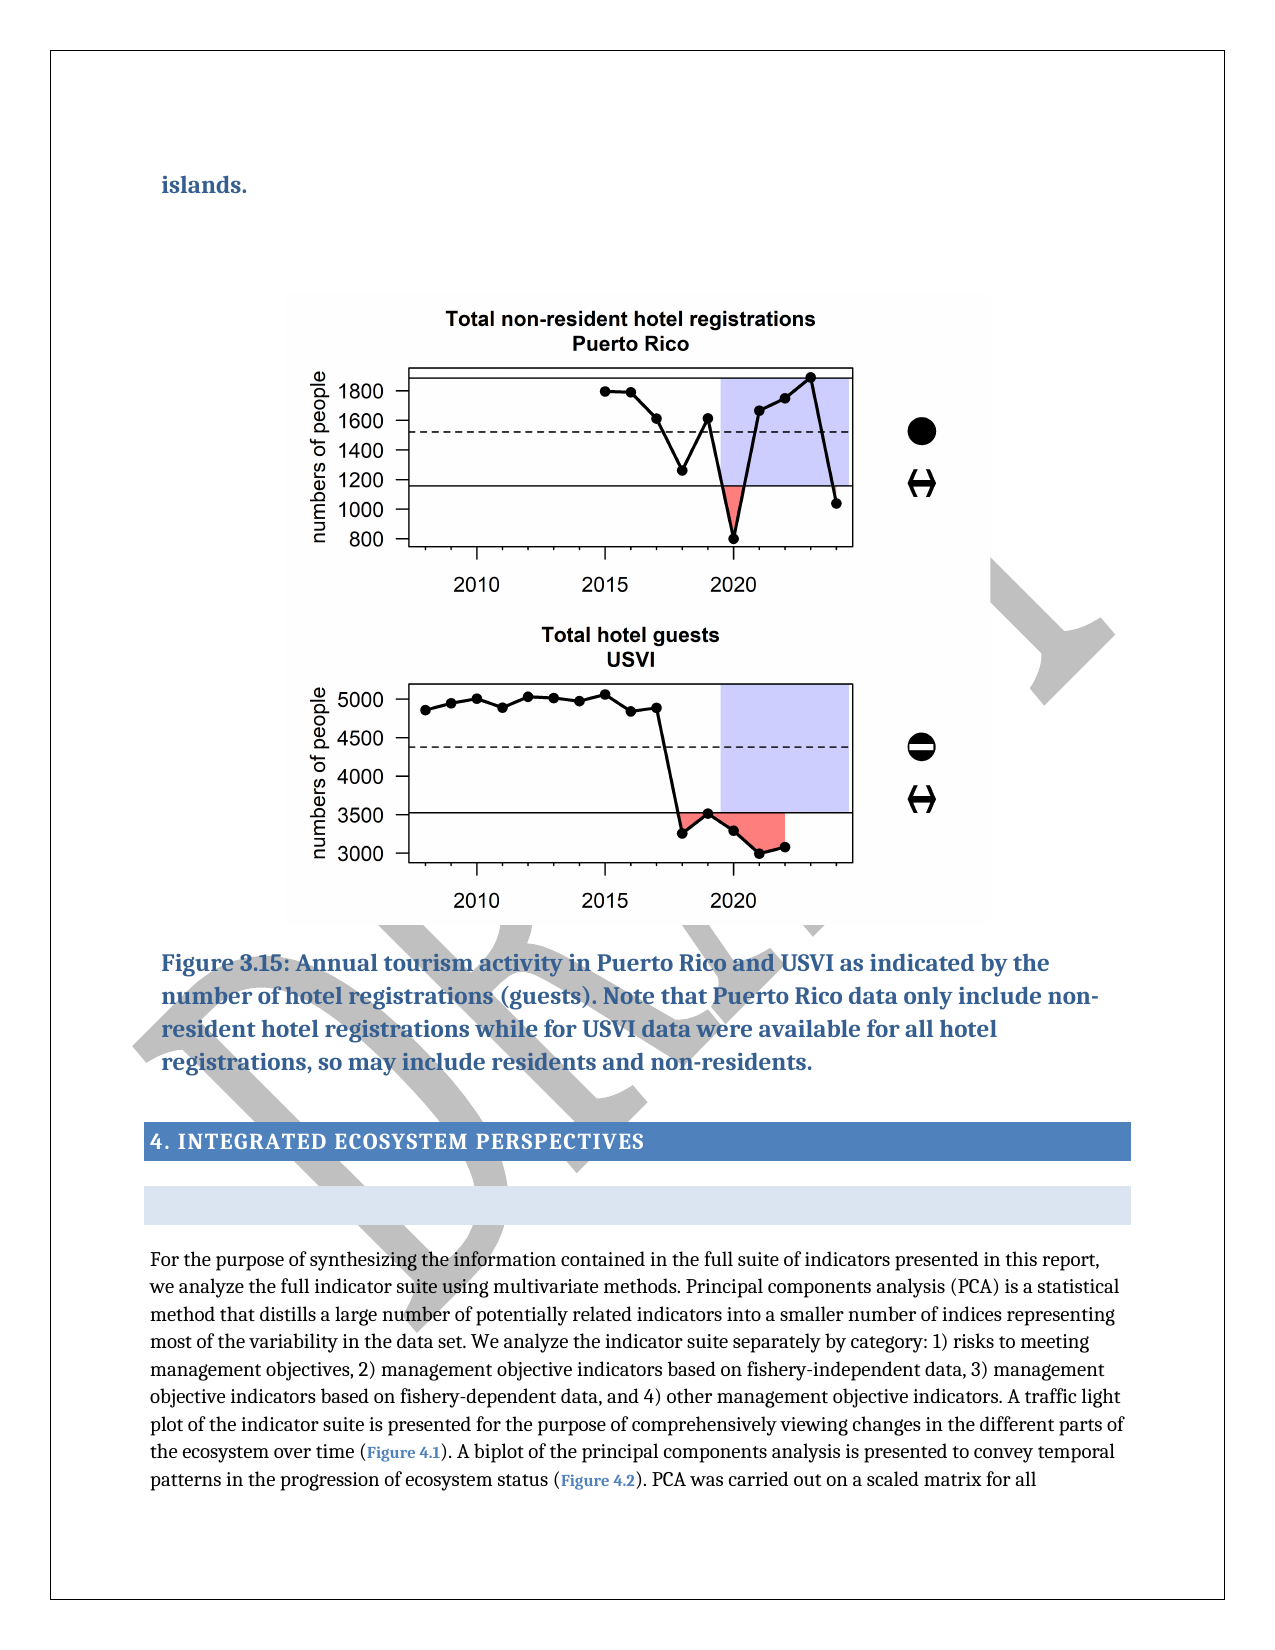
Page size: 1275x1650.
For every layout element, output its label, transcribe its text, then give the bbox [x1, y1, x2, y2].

picture [284, 293, 991, 925]
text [150, 1247, 1125, 1491]
table_header Figure 3.15: Annual tourism activity in Puerto Rico and USVI as indicated by the number of hotel registrations (guests). Note that Puerto Rico data only include non-resident hotel registrations while for USVI data were available for all hotel registrations, so may include residents and non-residents. [150, 290, 1125, 1102]
subtitle 4. Integrated ecosystem perspectives [150, 1129, 1125, 1155]
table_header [150, 150, 1125, 225]
